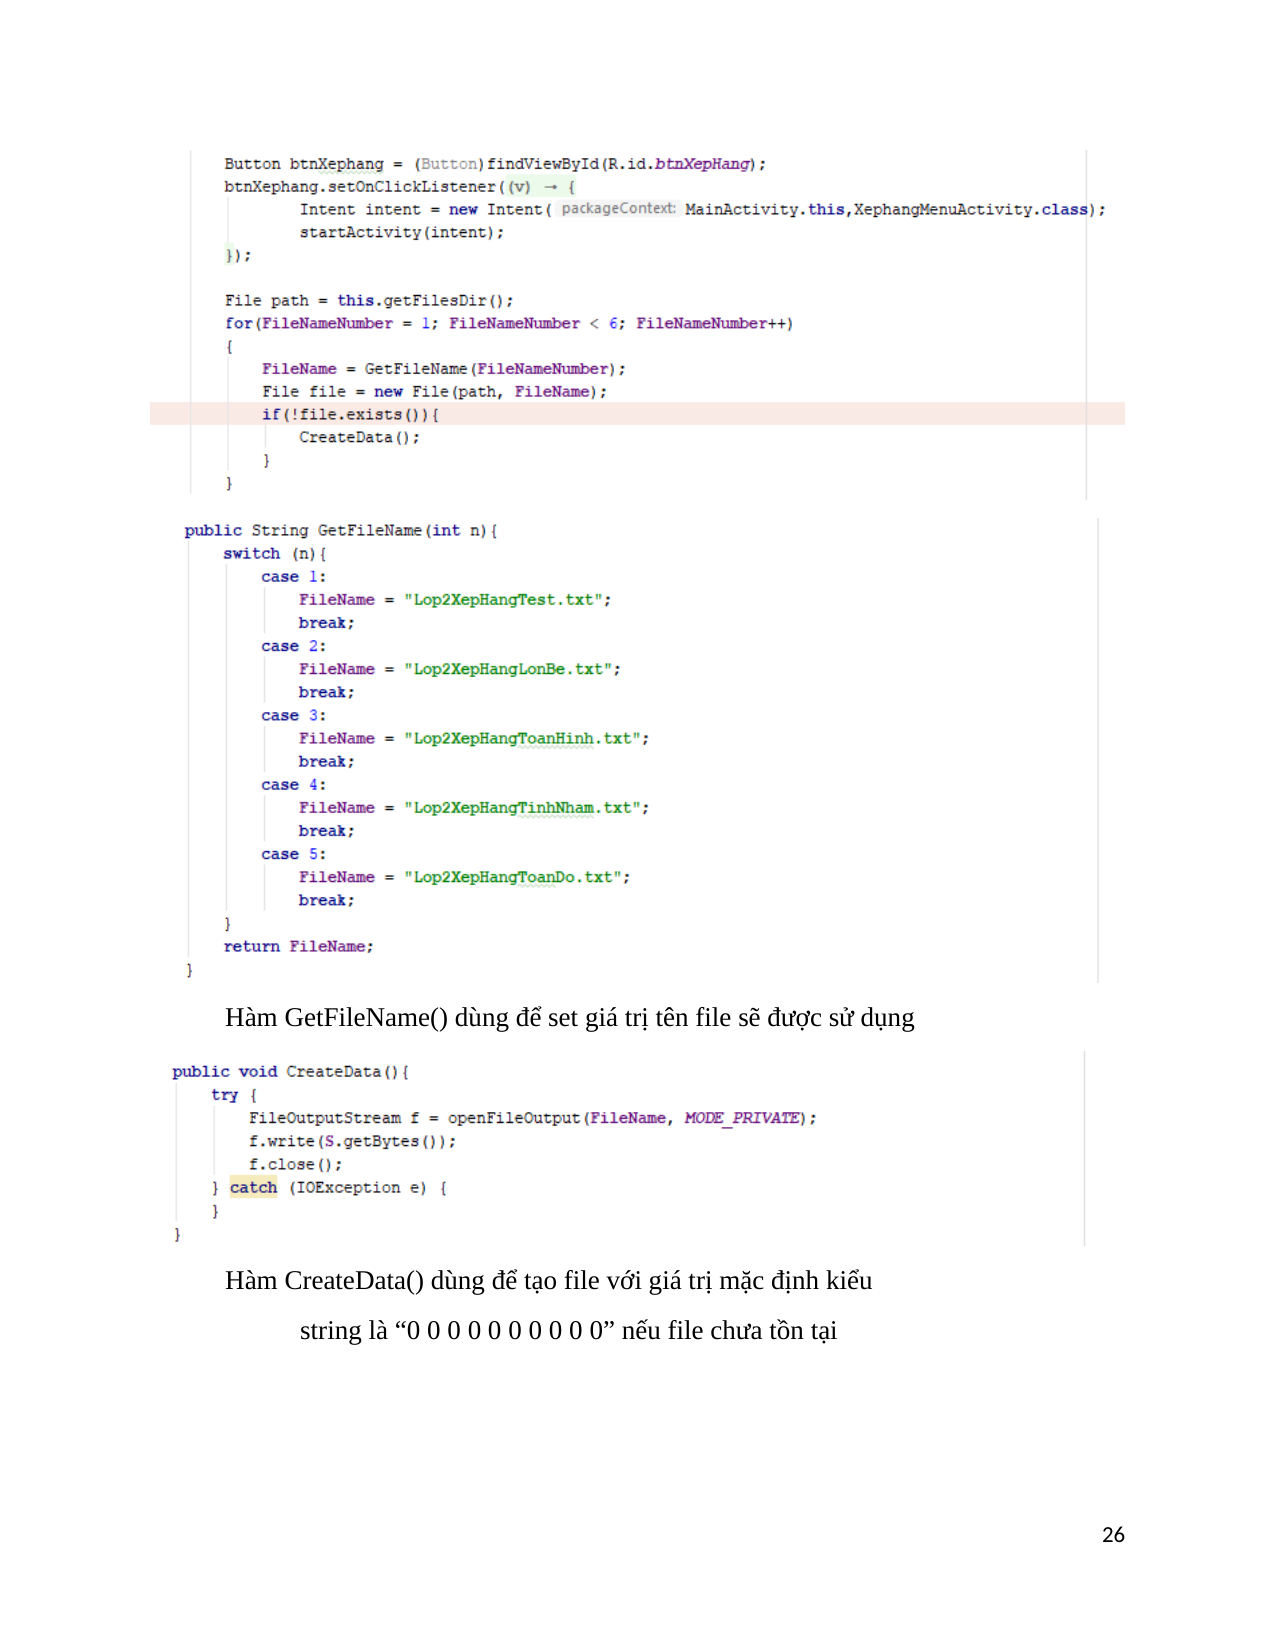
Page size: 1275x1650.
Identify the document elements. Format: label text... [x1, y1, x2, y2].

text string là “0 0 0 0 0 0 0 0 0 0” nếu file chưa tồn tại [225, 1314, 1125, 1345]
text Hàm GetFileName() dùng để set giá trị tên file sẽ được sử dụng [150, 1001, 1125, 1032]
text Hàm CreateData() dùng để tạo file với giá trị mặc định kiểu [150, 1264, 1125, 1295]
picture [150, 1051, 1125, 1246]
picture [150, 518, 1125, 983]
picture [150, 150, 1125, 500]
